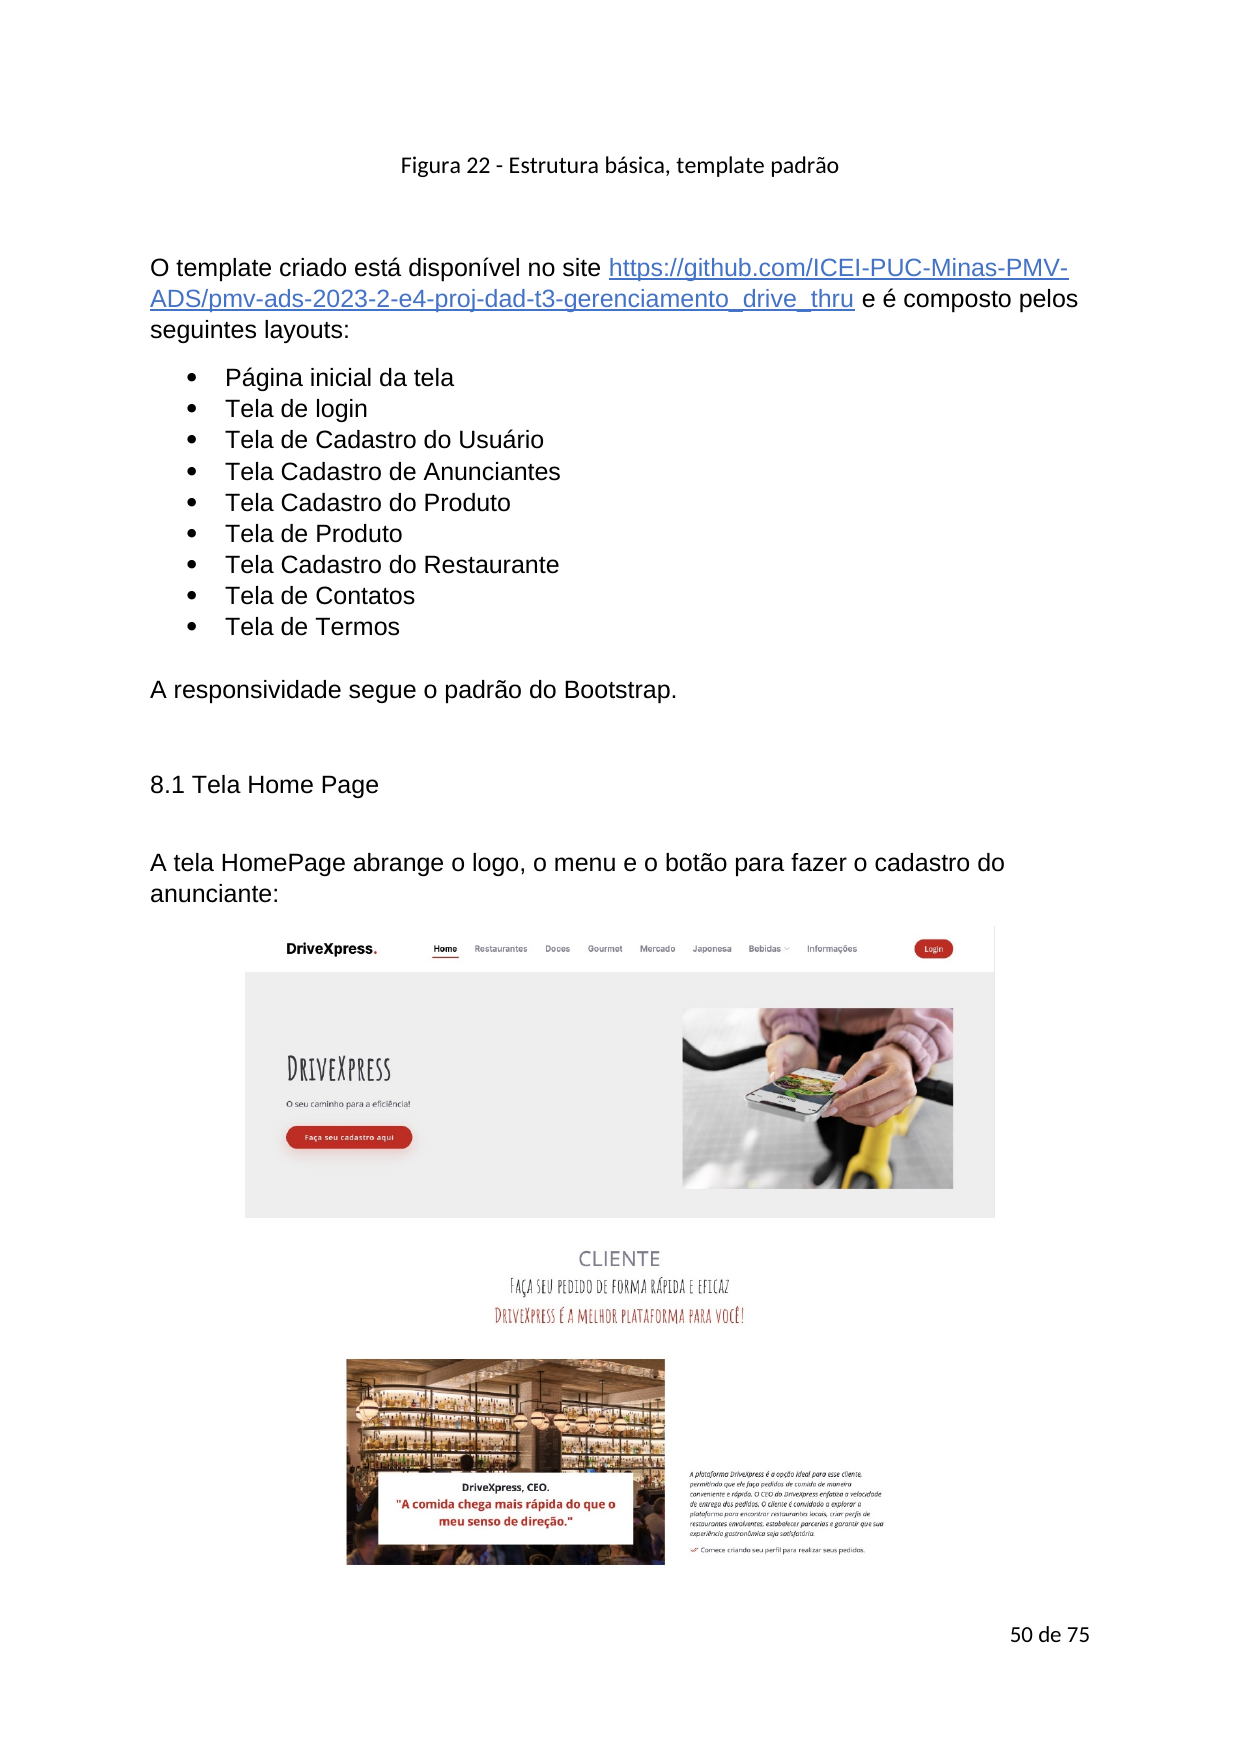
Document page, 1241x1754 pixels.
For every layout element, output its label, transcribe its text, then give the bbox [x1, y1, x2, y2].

list Página inicial da tela [187, 363, 1090, 392]
text Figura 22 - Estrutura básica, template padrão [150, 150, 1090, 179]
picture [245, 926, 995, 1218]
list Tela de login [187, 394, 1090, 423]
text O template criado está disponível no site https://github.com/ICEI-PUC-Minas-PMV-ADS/pmv-ads-2023-2-e4-proj-dad-t3-gerenciamento_drive_thru e é composto pelos seguintes layouts: [150, 253, 1090, 344]
subtitle 8.1 Tela Home Page [150, 770, 1090, 799]
list Tela de Produto [187, 519, 1090, 548]
list Tela Cadastro de Anunciantes [187, 457, 1090, 486]
list Tela de Termos [187, 612, 1090, 641]
list Tela Cadastro do Produto [187, 488, 1090, 517]
picture [245, 1236, 995, 1569]
text A responsividade segue o padrão do Bootstrap. [150, 674, 1090, 703]
text A tela HomePage abrange o logo, o menu e o botão para fazer o cadastro do anunciante: [150, 848, 1090, 908]
list Tela de Contatos [187, 581, 1090, 610]
list Tela Cadastro do Restaurante [187, 550, 1090, 579]
list Tela de Cadastro do Usuário [187, 426, 1090, 454]
